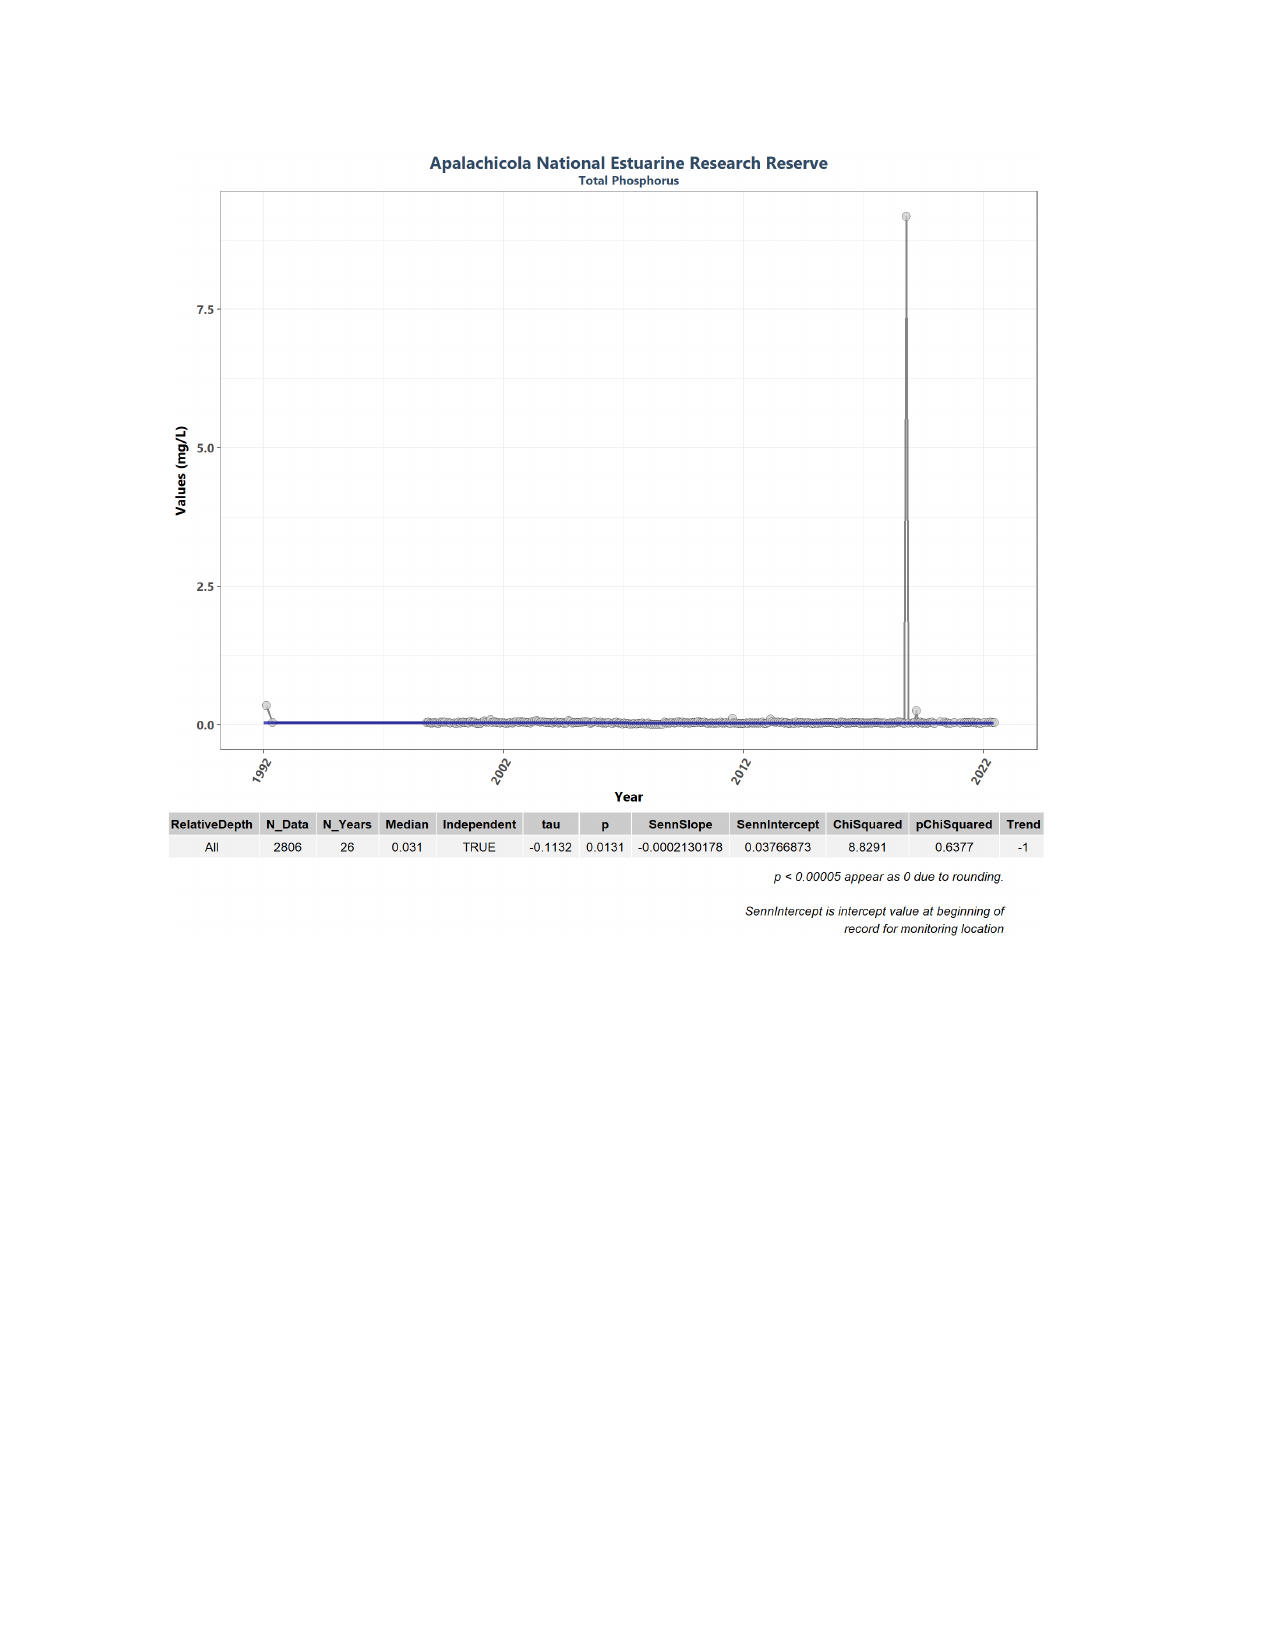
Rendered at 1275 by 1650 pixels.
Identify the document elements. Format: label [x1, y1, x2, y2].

picture [168, 150, 1044, 938]
